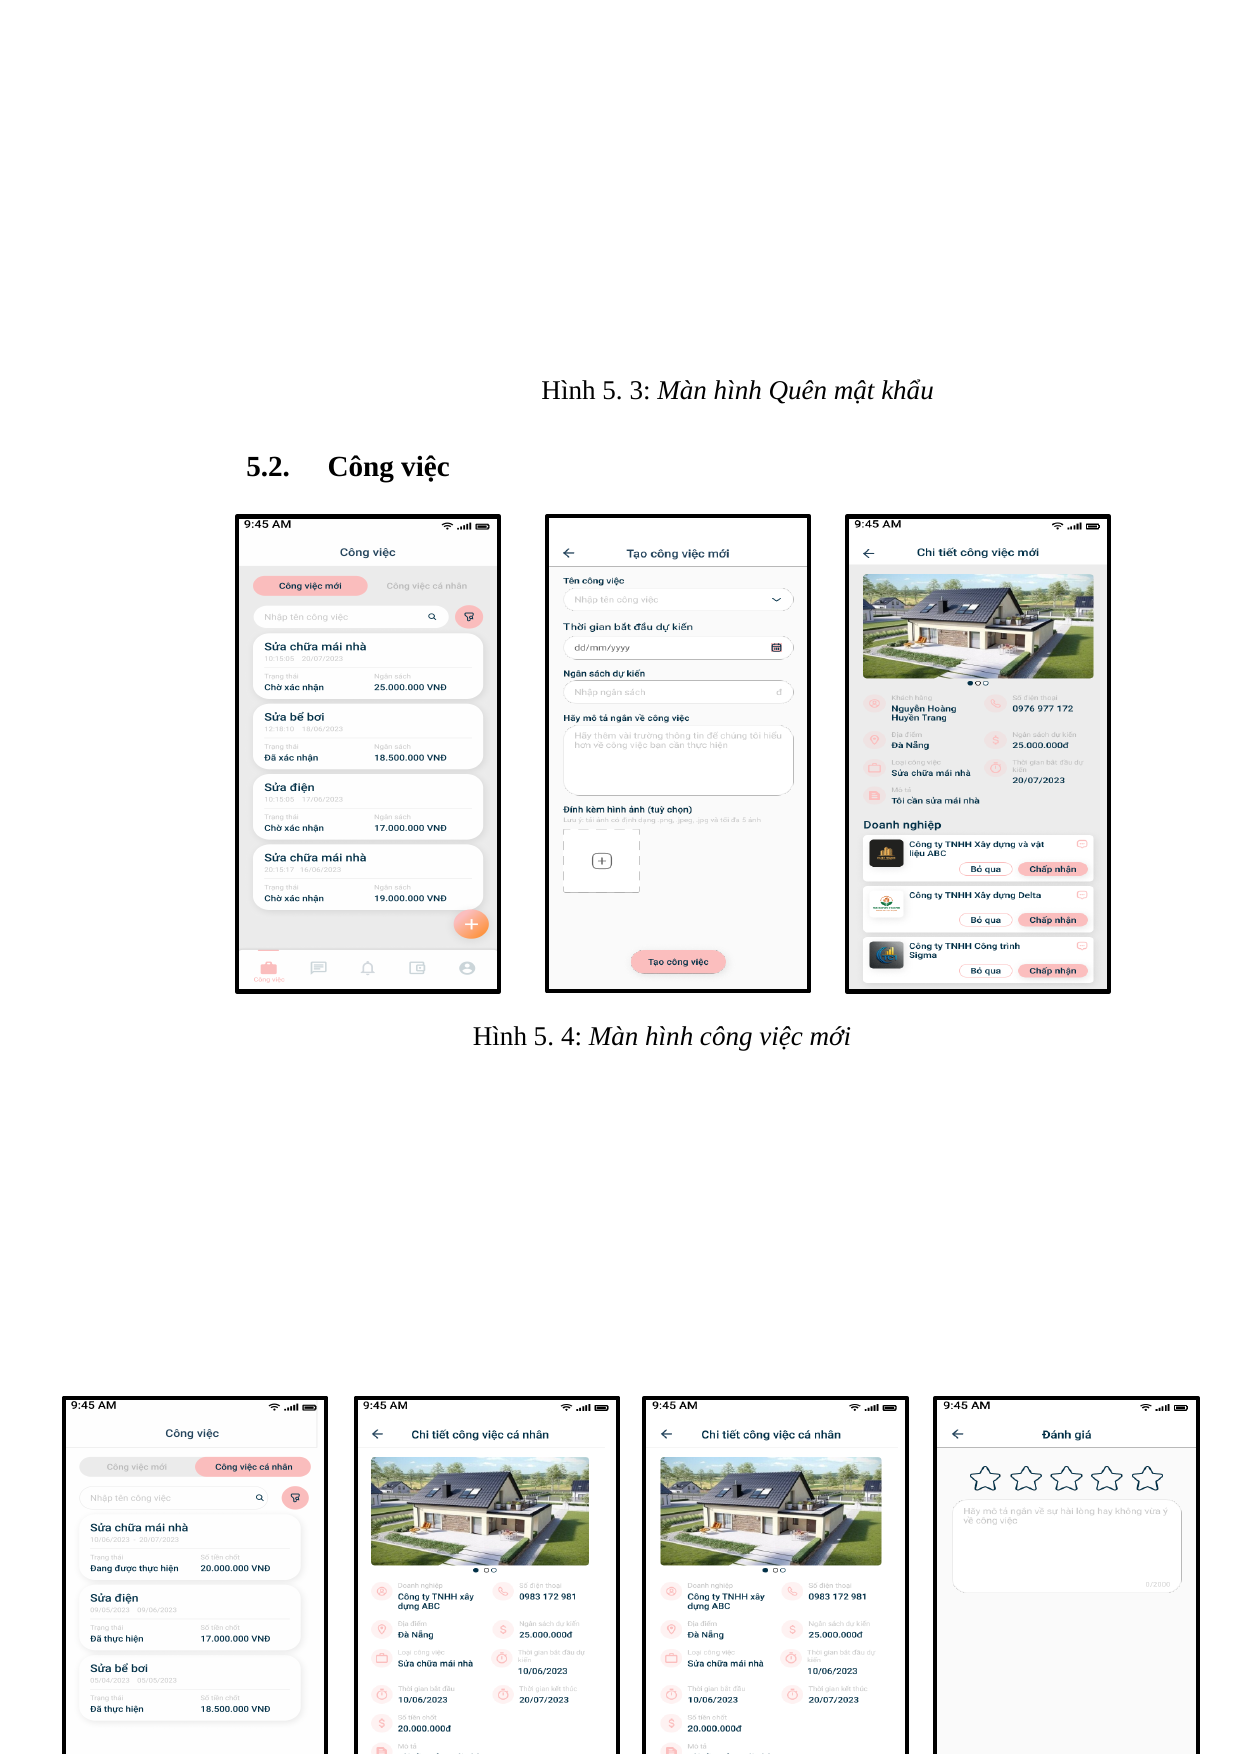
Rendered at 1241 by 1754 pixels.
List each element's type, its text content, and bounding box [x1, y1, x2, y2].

picture [358, 1400, 616, 1754]
picture [849, 519, 1107, 989]
picture [646, 1400, 905, 1754]
picture [66, 1400, 324, 1754]
picture [549, 518, 807, 989]
picture [937, 1400, 1196, 1754]
picture [239, 519, 497, 989]
subtitle Công việc [290, 449, 1152, 482]
